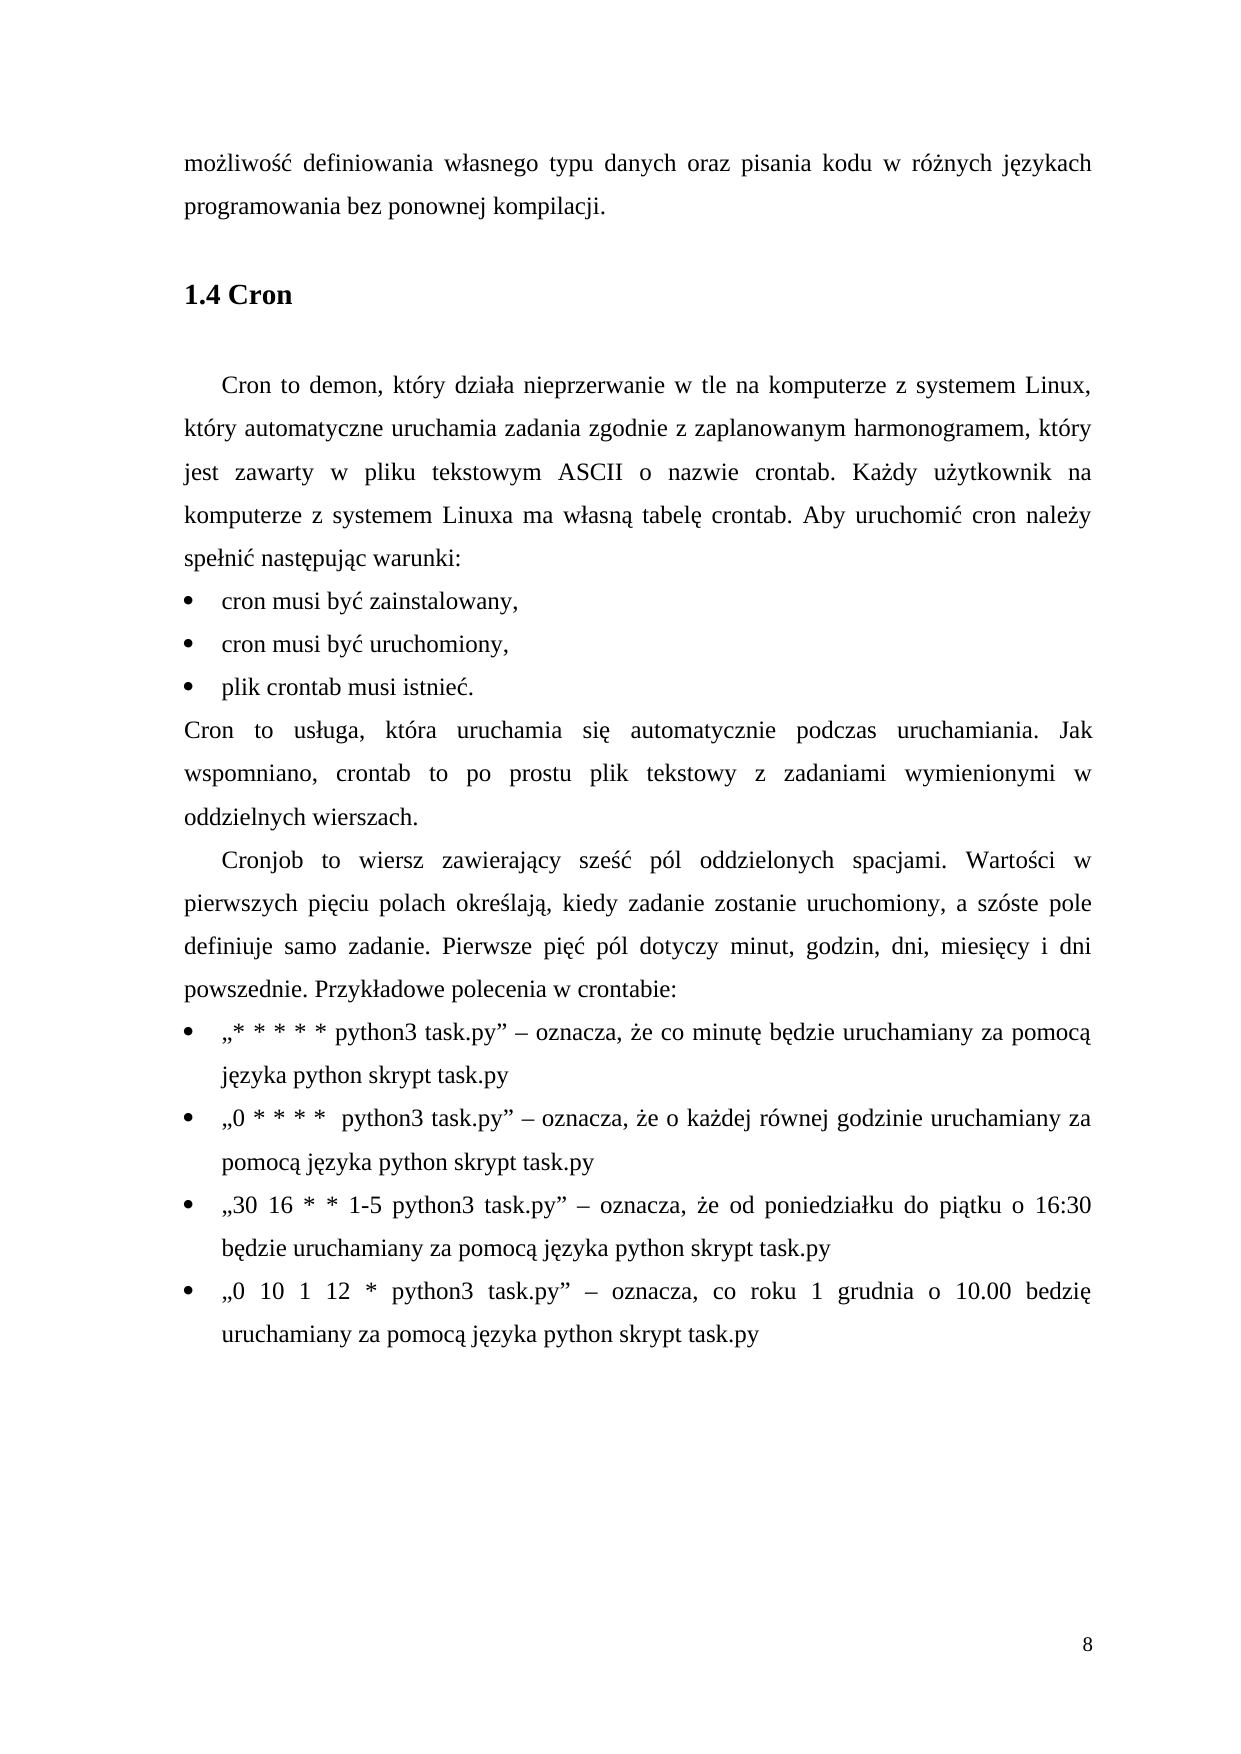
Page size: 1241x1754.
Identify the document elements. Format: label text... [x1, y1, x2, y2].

list plik crontab musi istnieć. [184, 672, 1093, 701]
list „0 10 1 12 * python3 task.py” – oznacza, co roku 1 grudnia o 10.00 bedzię uruchamiany za pomocą języka python skrypt task.py [184, 1276, 1093, 1348]
list „* * * * * python3 task.py” – oznacza, że co minutę będzie uruchamiany za pomocą języka python skrypt task.py [184, 1017, 1093, 1089]
text Cronjob to wiersz zawierający sześć pól oddzielonych spacjami. Wartości w pierwszych pięciu polach określają, kiedy zadanie zostanie uruchomiony, a szóste pole definiuje samo zadanie. Pierwsze pięć pól dotyczy minut, godzin, dni, miesięcy i dni powszednie. Przykładowe polecenia w crontabie: [184, 845, 1093, 1003]
text Cron to usługa, która uruchamia się automatycznie podczas uruchamiania. Jak wspomniano, crontab to po prostu plik tekstowy z zadaniami wymienionymi w oddzielnych wierszach. [184, 715, 1093, 830]
list cron musi być uruchomiony, [184, 629, 1093, 658]
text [184, 148, 1093, 219]
list cron musi być zainstalowany, [184, 586, 1093, 615]
list „0 * * * * python3 task.py” – oznacza, że o każdej równej godzinie uruchamiany za pomocą języka python skrypt task.py [184, 1103, 1093, 1175]
text Cron to demon, który działa nieprzerwanie w tle na komputerze z systemem Linux, który automatyczne uruchamia zadania zgodnie z zaplanowanym harmonogramem, który jest zawarty w pliku tekstowym ASCII o nazwie crontab. Każdy użytkownik na komputerze z systemem Linuxa ma własną tabelę crontab. Aby uruchomić cron należy spełnić następując warunki: [184, 370, 1093, 572]
list „30 16 * * 1-5 python3 task.py” – oznacza, że od poniedziałku do piątku o 16:30 będzie uruchamiany za pomocą języka python skrypt task.py [184, 1190, 1093, 1262]
text 1.4 Cron [184, 277, 1093, 311]
